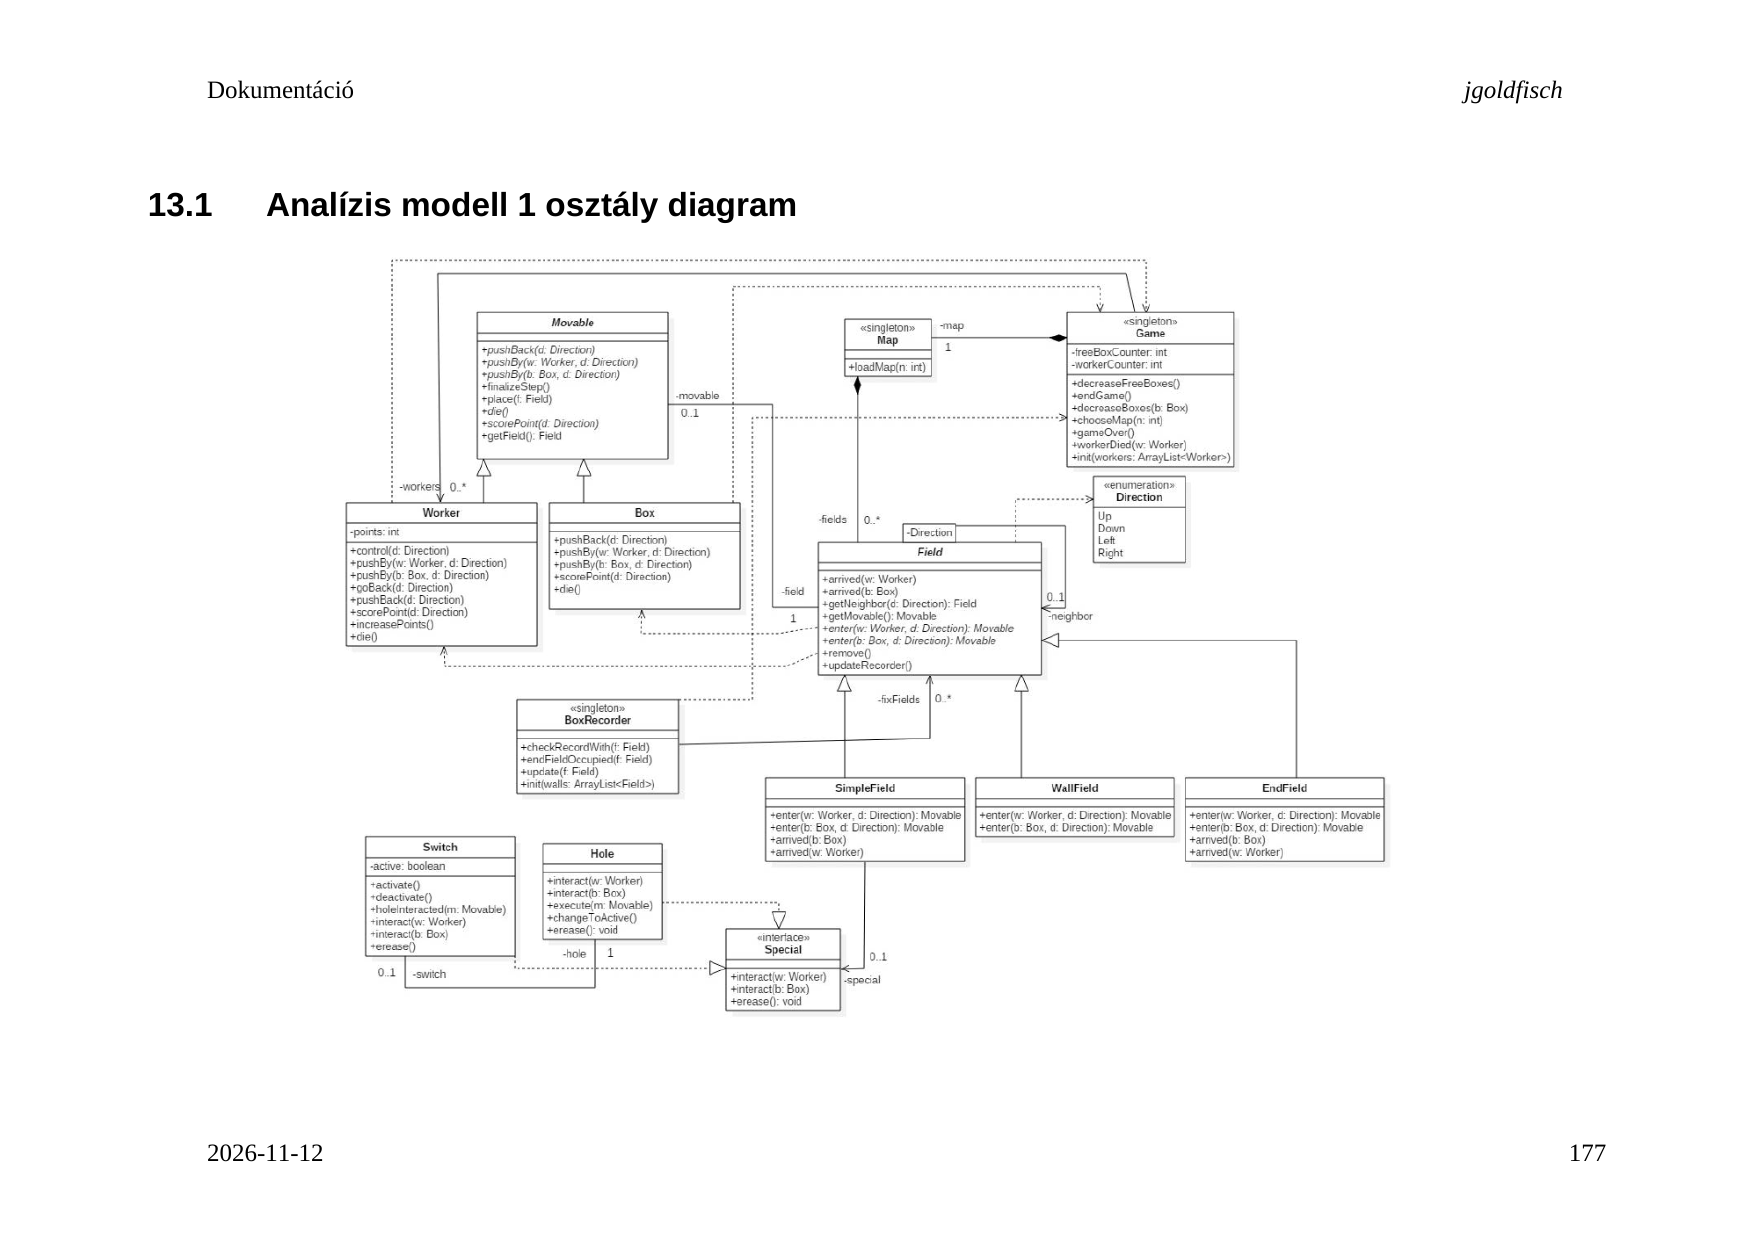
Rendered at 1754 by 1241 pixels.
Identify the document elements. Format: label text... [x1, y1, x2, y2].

subtitle Analízis modell 1 osztály diagram [148, 185, 1606, 224]
picture [339, 252, 1415, 1042]
